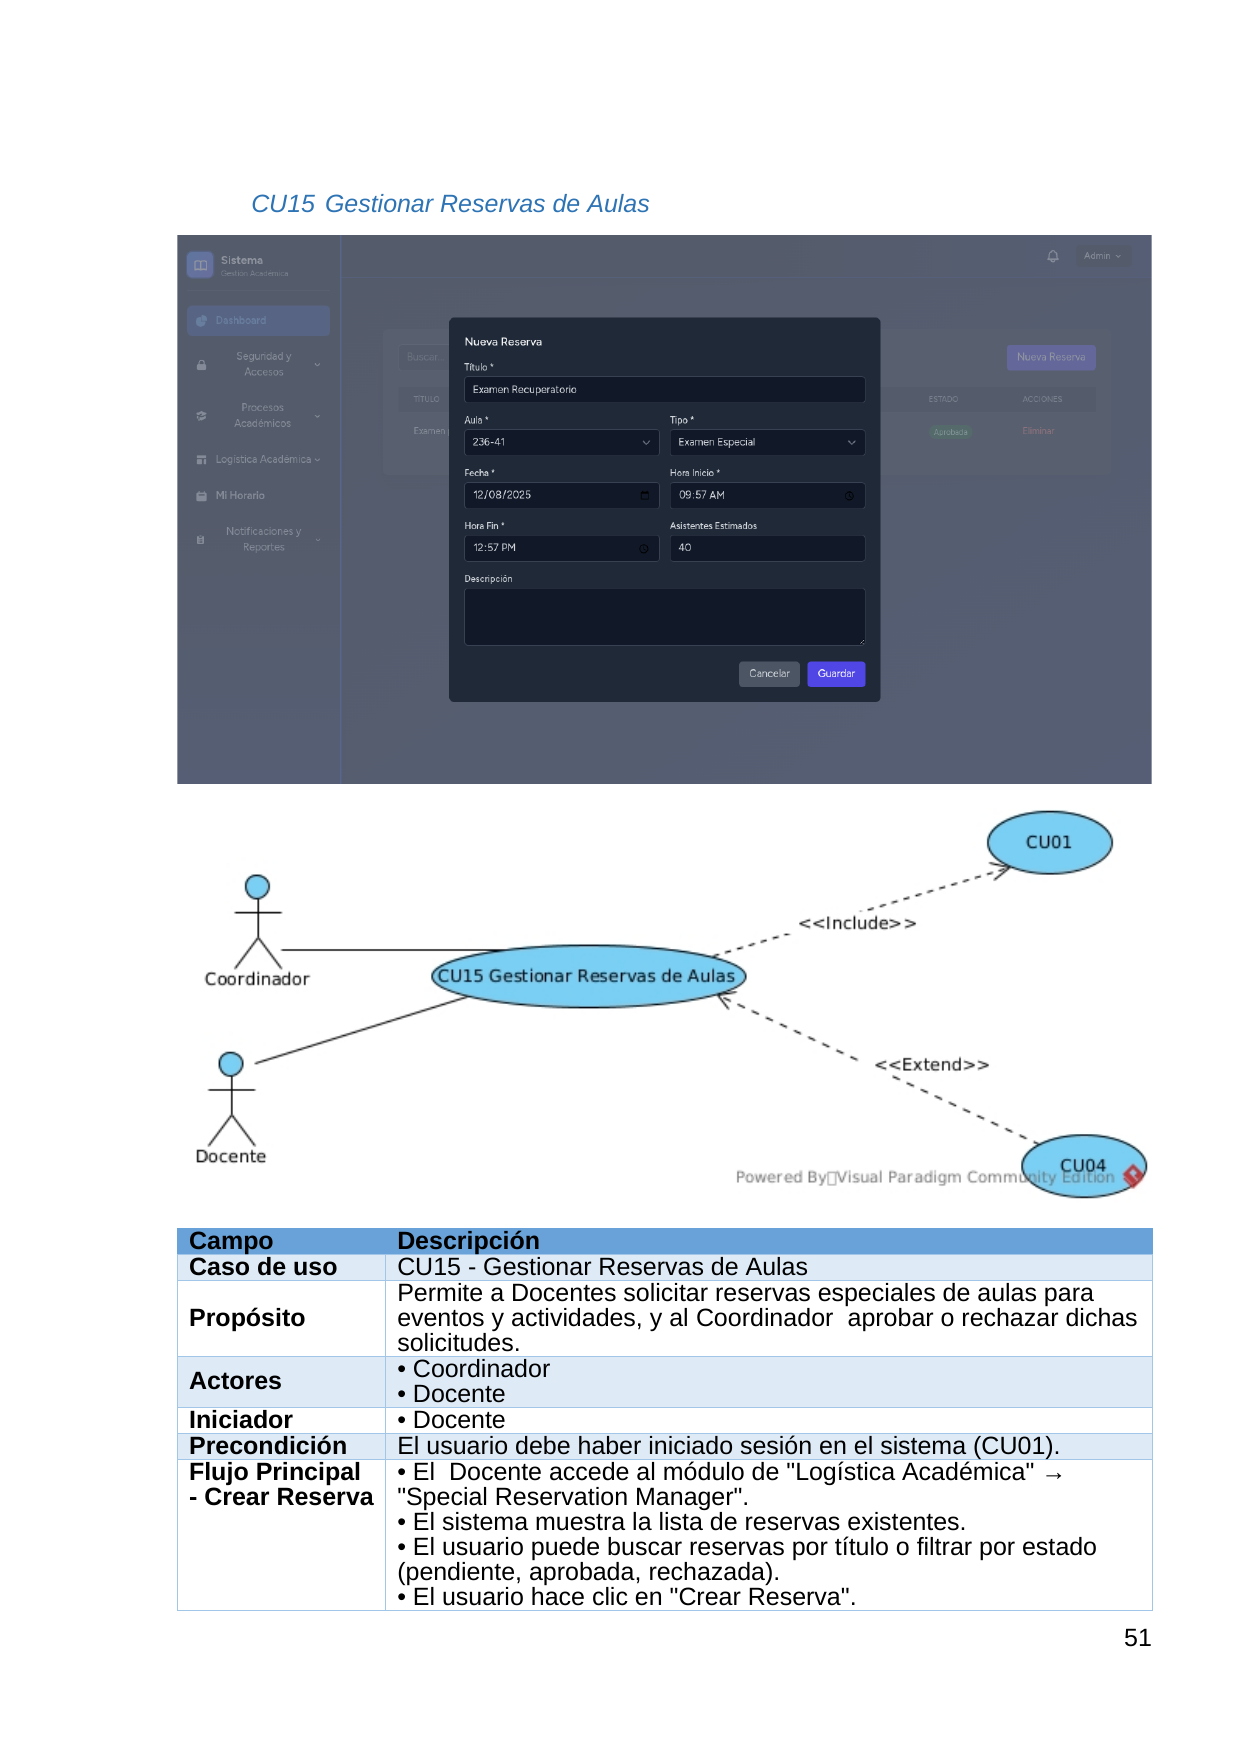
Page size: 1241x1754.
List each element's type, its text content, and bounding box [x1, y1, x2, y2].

table_cell Precondición [178, 1434, 385, 1459]
table_cell Actores [178, 1357, 385, 1407]
table_cell Propósito [178, 1281, 385, 1356]
table_cell CU15 - Gestionar Reservas de Aulas [386, 1255, 1152, 1280]
subtitle CU15 Gestionar Reservas de Aulas [177, 188, 1152, 217]
table_cell Permite a Docentes solicitar reservas especiales de aulas para eventos y actividades, y al Coordinador aprobar o rechazar dichas solicitudes. [386, 1281, 1152, 1356]
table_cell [178, 1460, 385, 1610]
table_cell • Coordinador • Docente [386, 1357, 1152, 1407]
picture [177, 808, 1152, 1203]
table_header Campo [178, 1229, 385, 1254]
table_cell Iniciador [178, 1408, 385, 1433]
picture [177, 235, 1152, 784]
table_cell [386, 1460, 1152, 1610]
table_header Descripción [386, 1229, 1152, 1254]
table_cell Caso de uso [178, 1255, 385, 1280]
table_cell El usuario debe haber iniciado sesión en el sistema (CU01). [386, 1434, 1152, 1459]
table_cell • Docente [386, 1408, 1152, 1433]
